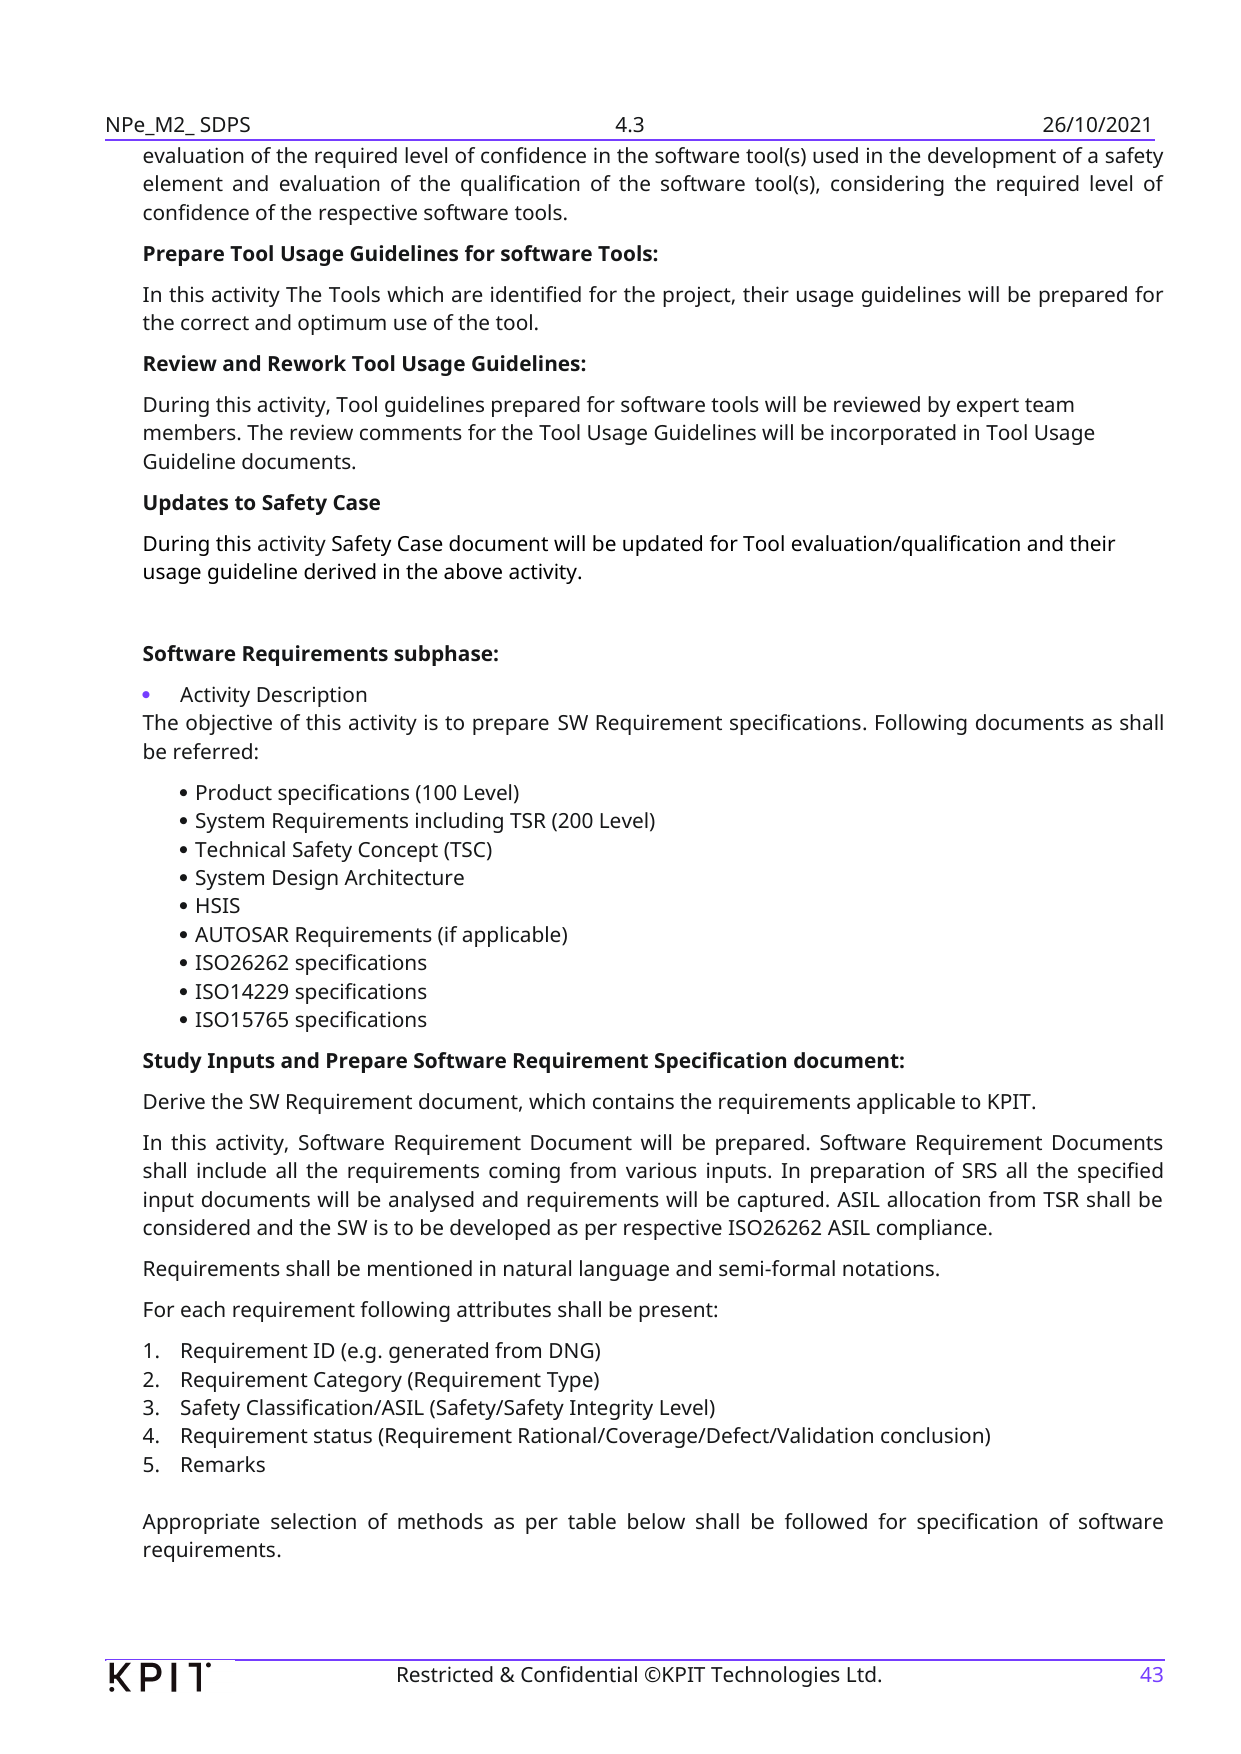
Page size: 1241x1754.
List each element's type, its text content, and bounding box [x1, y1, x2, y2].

list Safety Classification/ASIL (Safety/Safety Integrity Level) [142, 1393, 1165, 1422]
list Activity Description [142, 680, 1165, 708]
list Appropriate selection of methods as per table below shall be followed for specification of software requirements. [142, 1507, 1165, 1564]
text In this activity, Software Requirement Document will be prepared. Software Requirement Documents shall include all the requirements coming from various inputs. In preparation of SRS all the specified input documents will be analysed and requirements will be captured. ASIL allocation from TSR shall be considered and the SW is to be developed as per respective ISO26262 ASIL compliance. [142, 1128, 1165, 1242]
list For each requirement following attributes shall be present: [142, 1295, 1165, 1324]
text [142, 141, 1165, 226]
list System Requirements including TSR (200 Level) [180, 806, 1165, 835]
list HSIS [180, 892, 1165, 920]
picture [106, 1660, 235, 1697]
list In this activity The Tools which are identified for the project, their usage guidelines will be prepared for the correct and optimum use of the tool. [142, 280, 1165, 337]
list ISO15765 specifications [180, 1005, 1165, 1034]
list Technical Safety Concept (TSC) [180, 835, 1165, 863]
list ISO26262 specifications [180, 948, 1165, 977]
text Derive the SW Requirement document, which contains the requirements applicable to KPIT. [142, 1087, 1165, 1116]
text Study Inputs and Prepare Software Requirement Specification document: [142, 1046, 1165, 1075]
list AUTOSAR Requirements (if applicable) [180, 920, 1165, 948]
list Requirement ID (e.g. generated from DNG) [142, 1336, 1165, 1365]
list Review and Rework Tool Usage Guidelines: [142, 349, 1165, 377]
list Product specifications (100 Level) [180, 778, 1165, 806]
list Requirement status (Requirement Rational/Coverage/Defect/Validation conclusion) [142, 1422, 1165, 1450]
text Software Requirements subphase: [142, 639, 1165, 667]
list Prepare Tool Usage Guidelines for software Tools: [142, 239, 1165, 267]
list Requirements shall be mentioned in natural language and semi-formal notations. [142, 1254, 1165, 1283]
list Remarks [142, 1450, 1165, 1478]
text Updates to Safety Case [142, 488, 1165, 516]
text During this activity, Tool guidelines prepared for software tools will be reviewed by expert team members. The review comments for the Tool Usage Guidelines will be incorporated in Tool Usage Guideline documents. [142, 390, 1165, 475]
list The objective of this activity is to prepare SW Requirement specifications. Following documents as shall be referred: [142, 708, 1165, 765]
text During this activity Safety Case document will be updated for Tool evaluation/qualification and their usage guideline derived in the above activity. [142, 529, 1165, 586]
list Requirement Category (Requirement Type) [142, 1365, 1165, 1393]
list ISO14229 specifications [180, 977, 1165, 1005]
list System Design Architecture [180, 863, 1165, 892]
